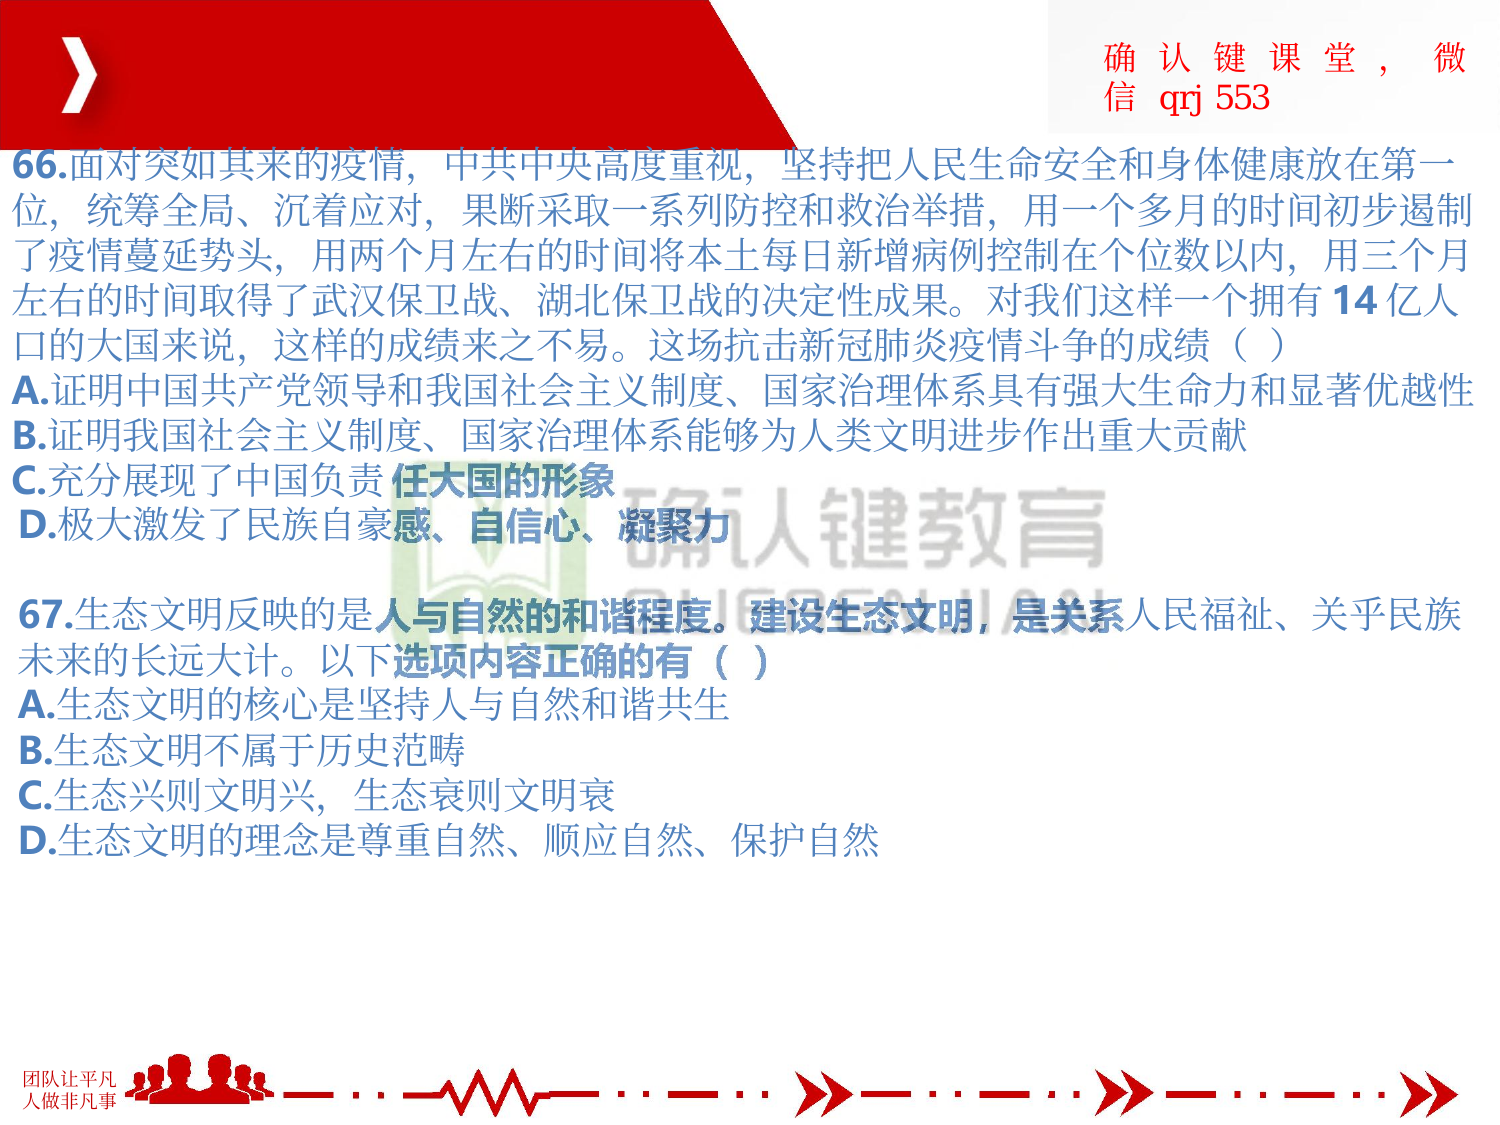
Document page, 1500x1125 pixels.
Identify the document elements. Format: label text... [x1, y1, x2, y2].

text C.生态兴则文明兴，生态衰则文明衰 [17, 773, 908, 818]
text 团队让平凡 [23, 1071, 142, 1090]
picture [0, 0, 1500, 1125]
text 确 认 键 课 堂 ， 微 信 qrj 553 [1104, 40, 1500, 117]
text 左右的时间取得了武汉保卫战、湖北保卫战的决定性成果。对我们这样一个拥有14亿人 [11, 278, 1500, 323]
text 未来的长远大计。以下 [17, 638, 417, 679]
text 了疫情蔓延势头，用两个月左右的时间将本土每日新增病例控制在个位数以内，用三个月 [11, 233, 1500, 278]
text D.极大激发了民族自豪 [17, 499, 420, 548]
text 位，统筹全局、沉着应对，果断采取一系列防控和救治举措，用一个多月的时间初步遏制 [11, 188, 1500, 233]
text B.生态文明不属于历史范畴 [17, 728, 908, 773]
text A.生态文明的核心是坚持人与自然和谐共生 [17, 679, 908, 728]
text 口的大国来说，这样的成绩来之不易。这场抗击新冠肺炎疫情斗争的成绩（ ） [11, 323, 1500, 368]
text 人民福祉、关乎民族 [1124, 589, 1487, 638]
text 67.生态文明反映的是 [17, 589, 417, 638]
text B.证明我国社会主义制度、国家治理体系能够为人类文明进步作出重大贡献 [11, 413, 1500, 458]
text 66.面对突如其来的疫情，中共中央高度重视，坚持把人民生命安全和身体健康放在第一 [11, 139, 1500, 188]
text D.生态文明的理念是尊重自然、顺应自然、保护自然 [17, 818, 908, 863]
text C.充分展现了中国负责 [11, 458, 1500, 503]
text 人做非凡事 [23, 1094, 142, 1113]
text A.证明中国共产党领导和我国社会主义制度、国家治理体系具有强大生命力和显著优越性 [11, 368, 1500, 413]
